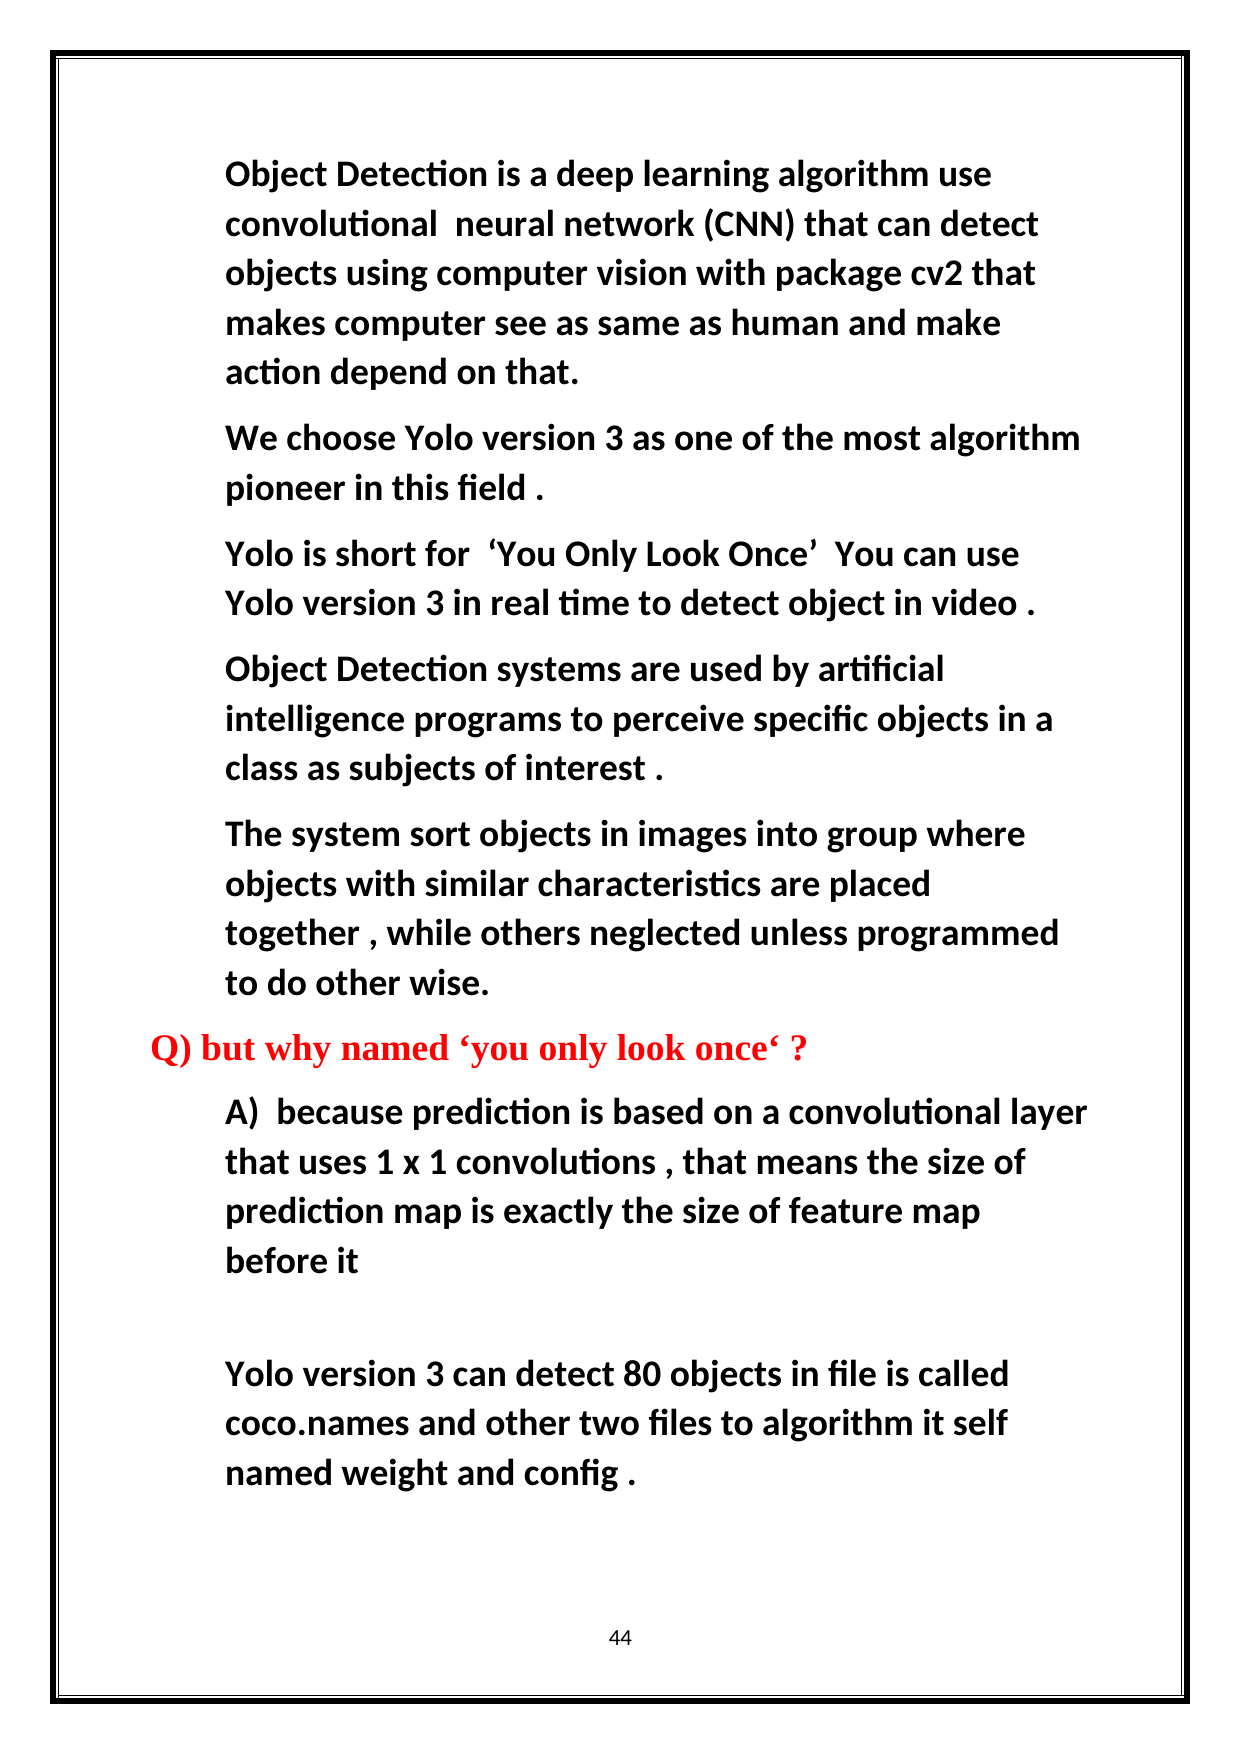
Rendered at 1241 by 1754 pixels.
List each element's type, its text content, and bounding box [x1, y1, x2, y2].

text The system sort objects in images into group where objects with similar characteristics are placed together , while others neglected unless programmed to do other wise. [225, 810, 1090, 1005]
text Object Detection is a deep learning algorithm use convolutional neural network (CNN) that can detect objects using computer vision with package cv2 that makes computer see as same as human and make action depend on that. [225, 150, 1090, 394]
text Object Detection systems are used by artificial intelligence programs to perceive specific objects in a class as subjects of interest . [225, 645, 1090, 790]
text Q) but why named ‘you only look once‘ ? [150, 1025, 1090, 1068]
text A) because prediction is based on a convolutional layer that uses 1 x 1 convolutions , that means the size of prediction map is exactly the size of feature map before it [225, 1088, 1090, 1282]
text We choose Yolo version 3 as one of the most algorithm pioneer in this field . [225, 414, 1090, 509]
text Yolo version 3 can detect 80 objects in file is called coco.names and other two files to algorithm it self named weight and config . [225, 1350, 1090, 1494]
text Yolo is short for ‘You Only Look Once’ You can use Yolo version 3 in real time to detect object in video . [225, 530, 1090, 625]
